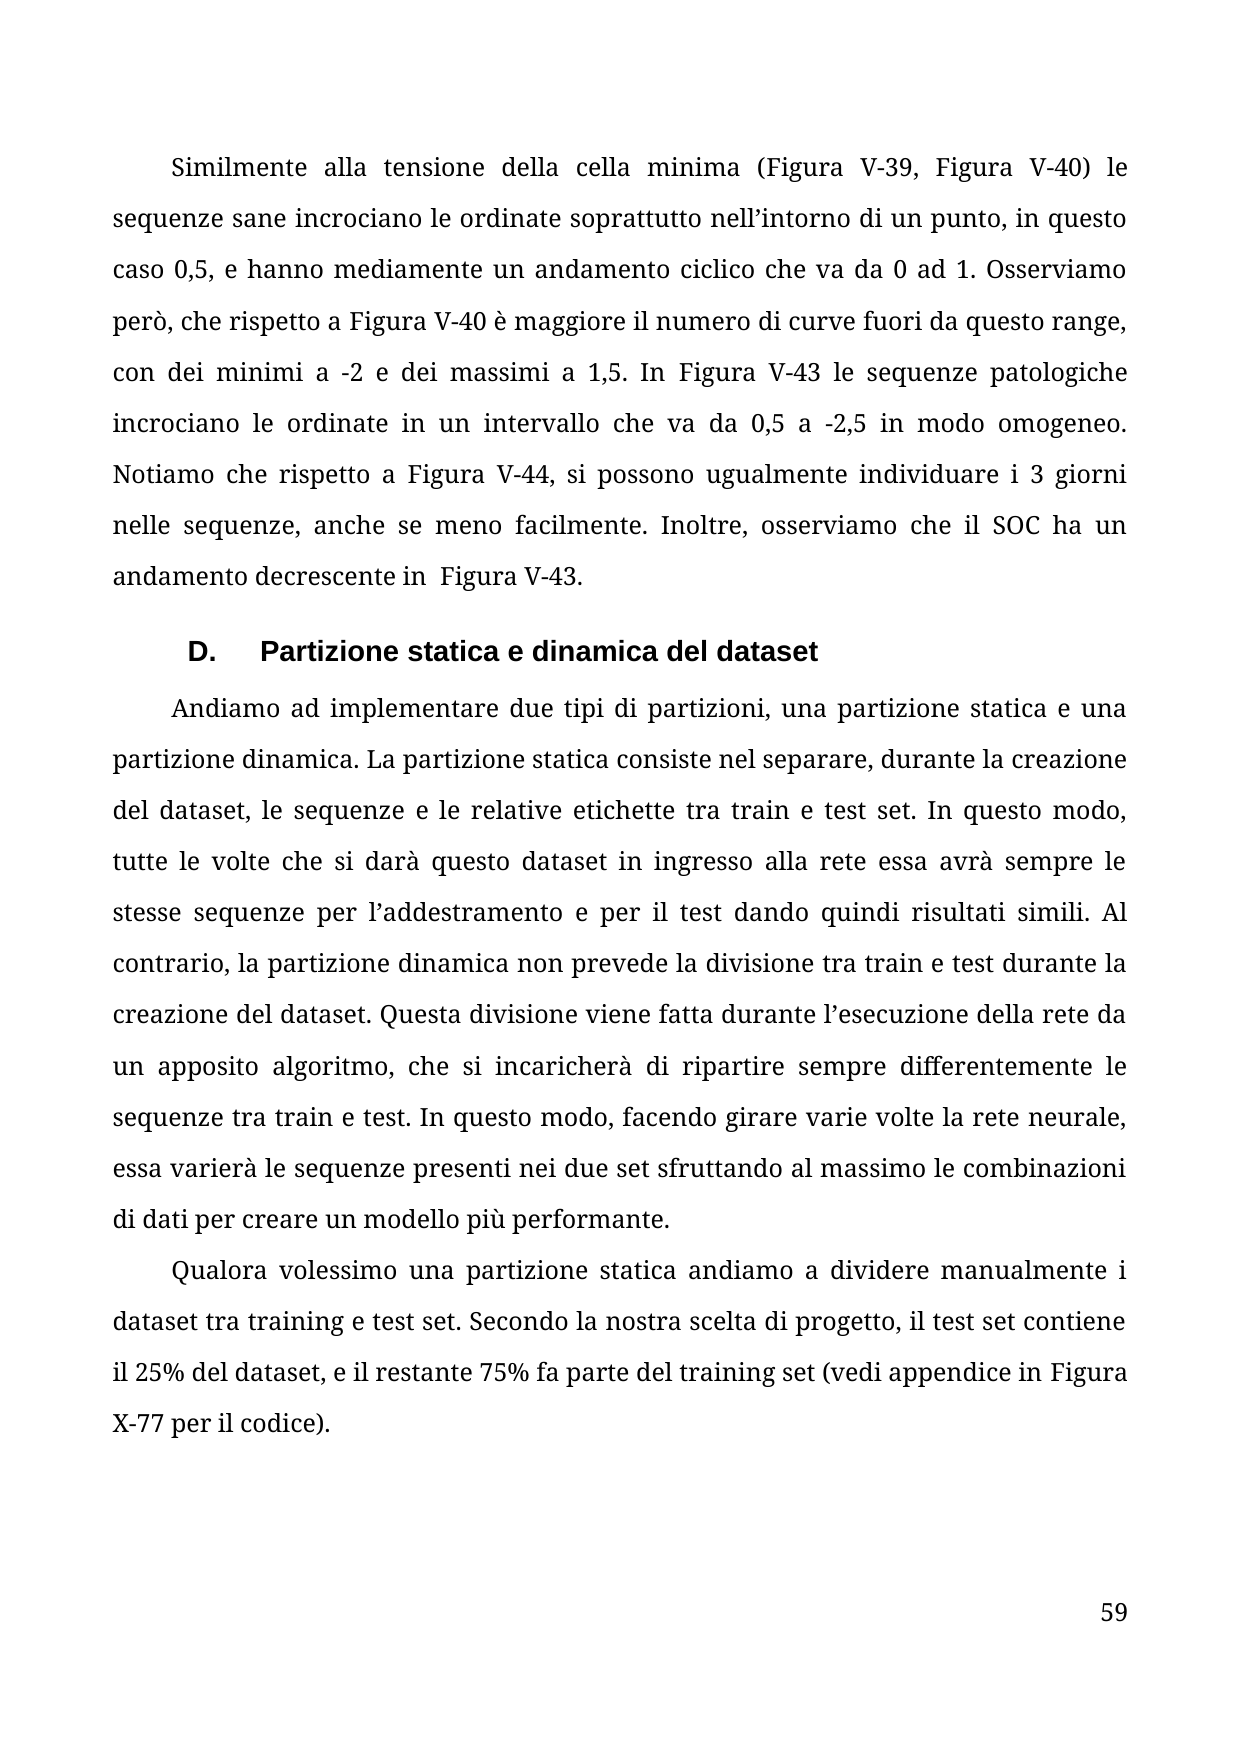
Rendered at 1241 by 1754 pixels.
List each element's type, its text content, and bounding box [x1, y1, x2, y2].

text Andiamo ad implementare due tipi di partizioni, una partizione statica e una partizione dinamica. La partizione statica consiste nel separare, durante la creazione del dataset, le sequenze e le relative etichette tra train e test set. In questo modo, tutte le volte che si darà questo dataset in ingresso alla rete essa avrà sempre le stesse sequenze per l’addestramento e per il test dando quindi risultati simili. Al contrario, la partizione dinamica non prevede la divisione tra train e test durante la creazione del dataset. Questa divisione viene fatta durante l’esecuzione della rete da un apposito algoritmo, che si incaricherà di ripartire sempre differentemente le sequenze tra train e test. In questo modo, facendo girare varie volte la rete neurale, essa varierà le sequenze presenti nei due set sfruttando al massimo le combinazioni di dati per creare un modello più performante. [112, 691, 1128, 1235]
subtitle Partizione statica e dinamica del dataset [187, 634, 1128, 668]
